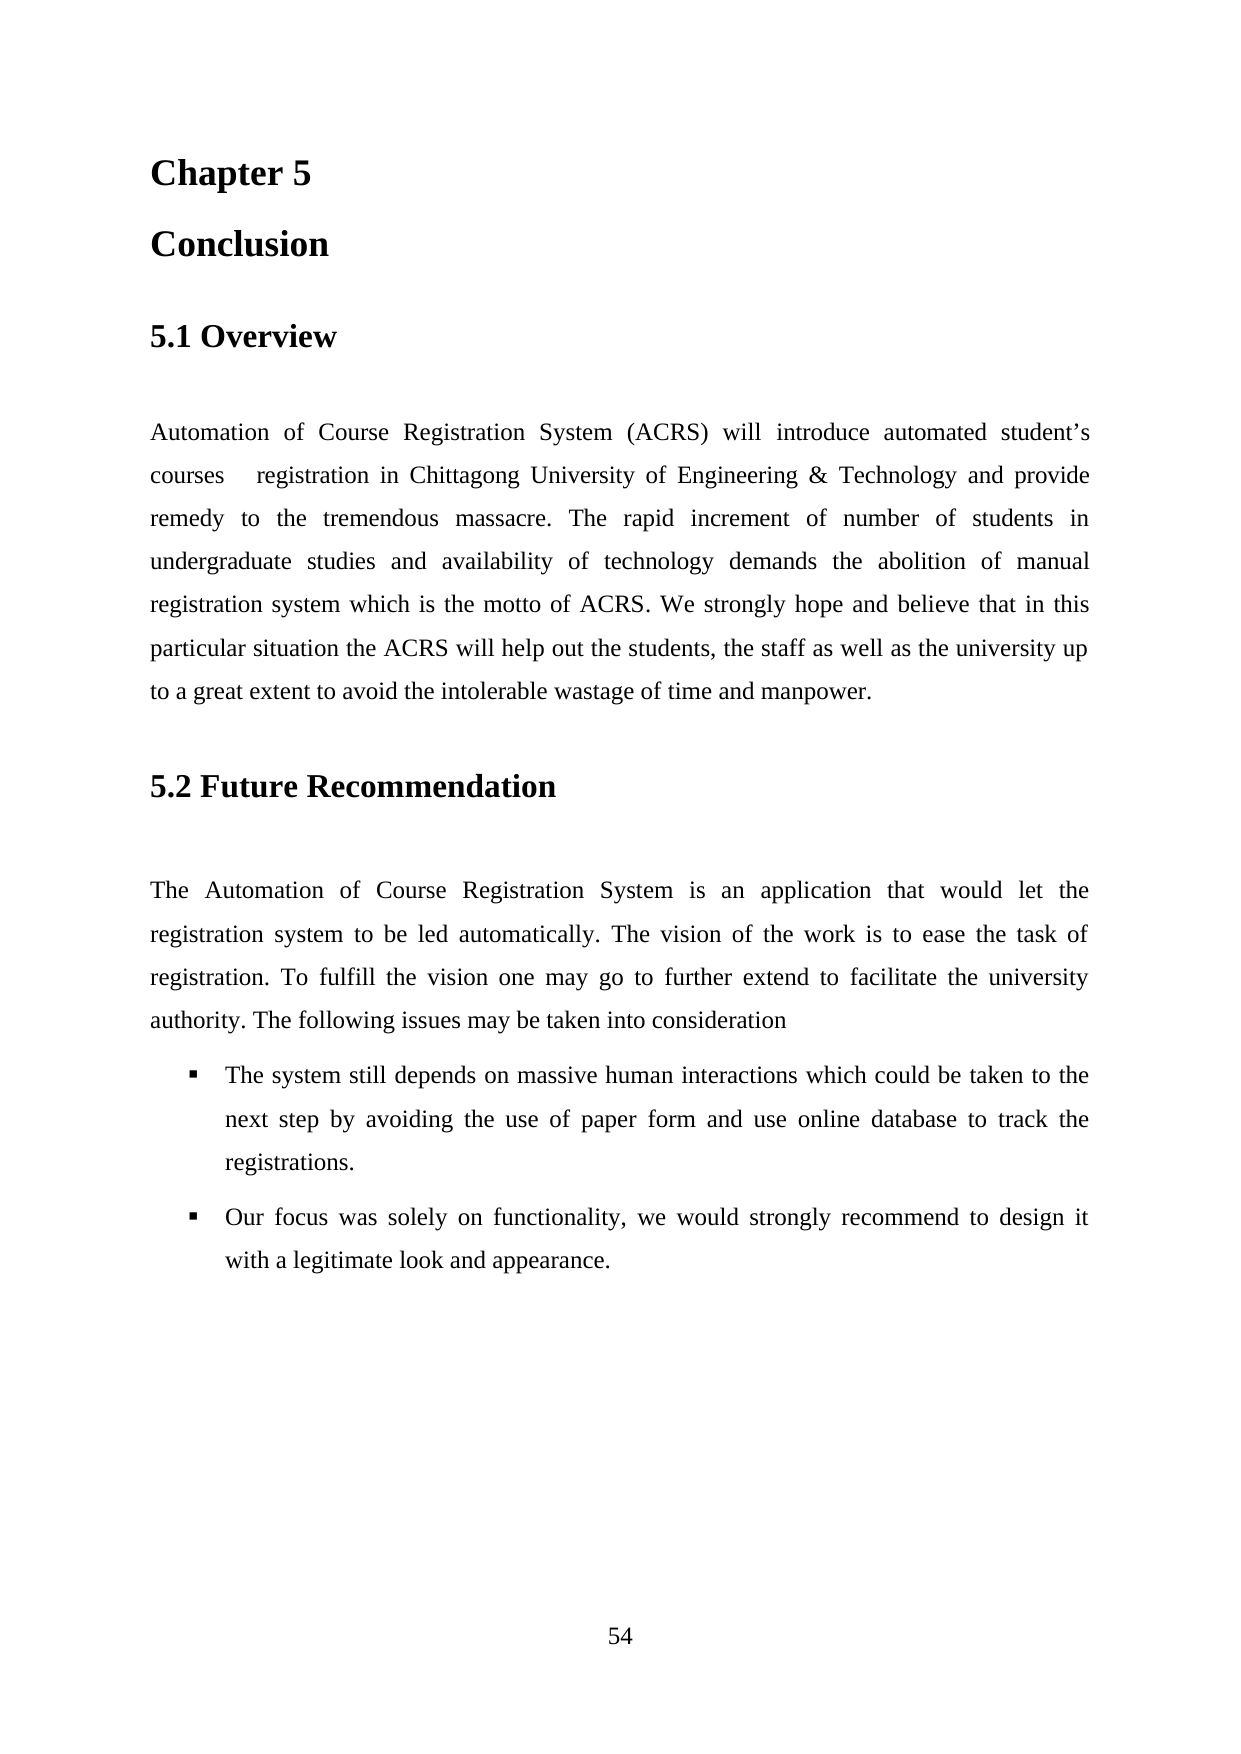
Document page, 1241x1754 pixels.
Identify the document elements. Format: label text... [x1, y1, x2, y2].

subtitle Conclusion [150, 222, 1090, 265]
subtitle 5.1 Overview [150, 316, 1090, 354]
list Our focus was solely on functionality, we would strongly recommend to design it with a legitimate look and appearance. [187, 1202, 1090, 1274]
text The Automation of Course Registration System is an application that would let the registration system to be led automatically. The vision of the work is to ease the task of registration. To fulfill the vision one may go to further extend to facilitate the university authority. The following issues may be taken into consideration [150, 876, 1090, 1034]
list The system still depends on massive human interactions which could be taken to the next step by avoiding the use of paper form and use online database to track the registrations. [187, 1061, 1090, 1176]
subtitle Chapter 5 [150, 150, 1090, 193]
text Automation of Course Registration System (ACRS) will introduce automated student’s courses registration in Chittagong University of Engineering & Technology and provide remedy to the tremendous massacre. The rapid increment of number of students in undergraduate studies and availability of technology demands the abolition of manual registration system which is the motto of ACRS. We strongly hope and believe that in this particular situation the ACRS will help out the students, the staff as well as the university up to a great extent to avoid the intolerable wastage of time and manpower. [150, 417, 1090, 704]
subtitle 5.2 Future Recommendation [150, 766, 1090, 804]
